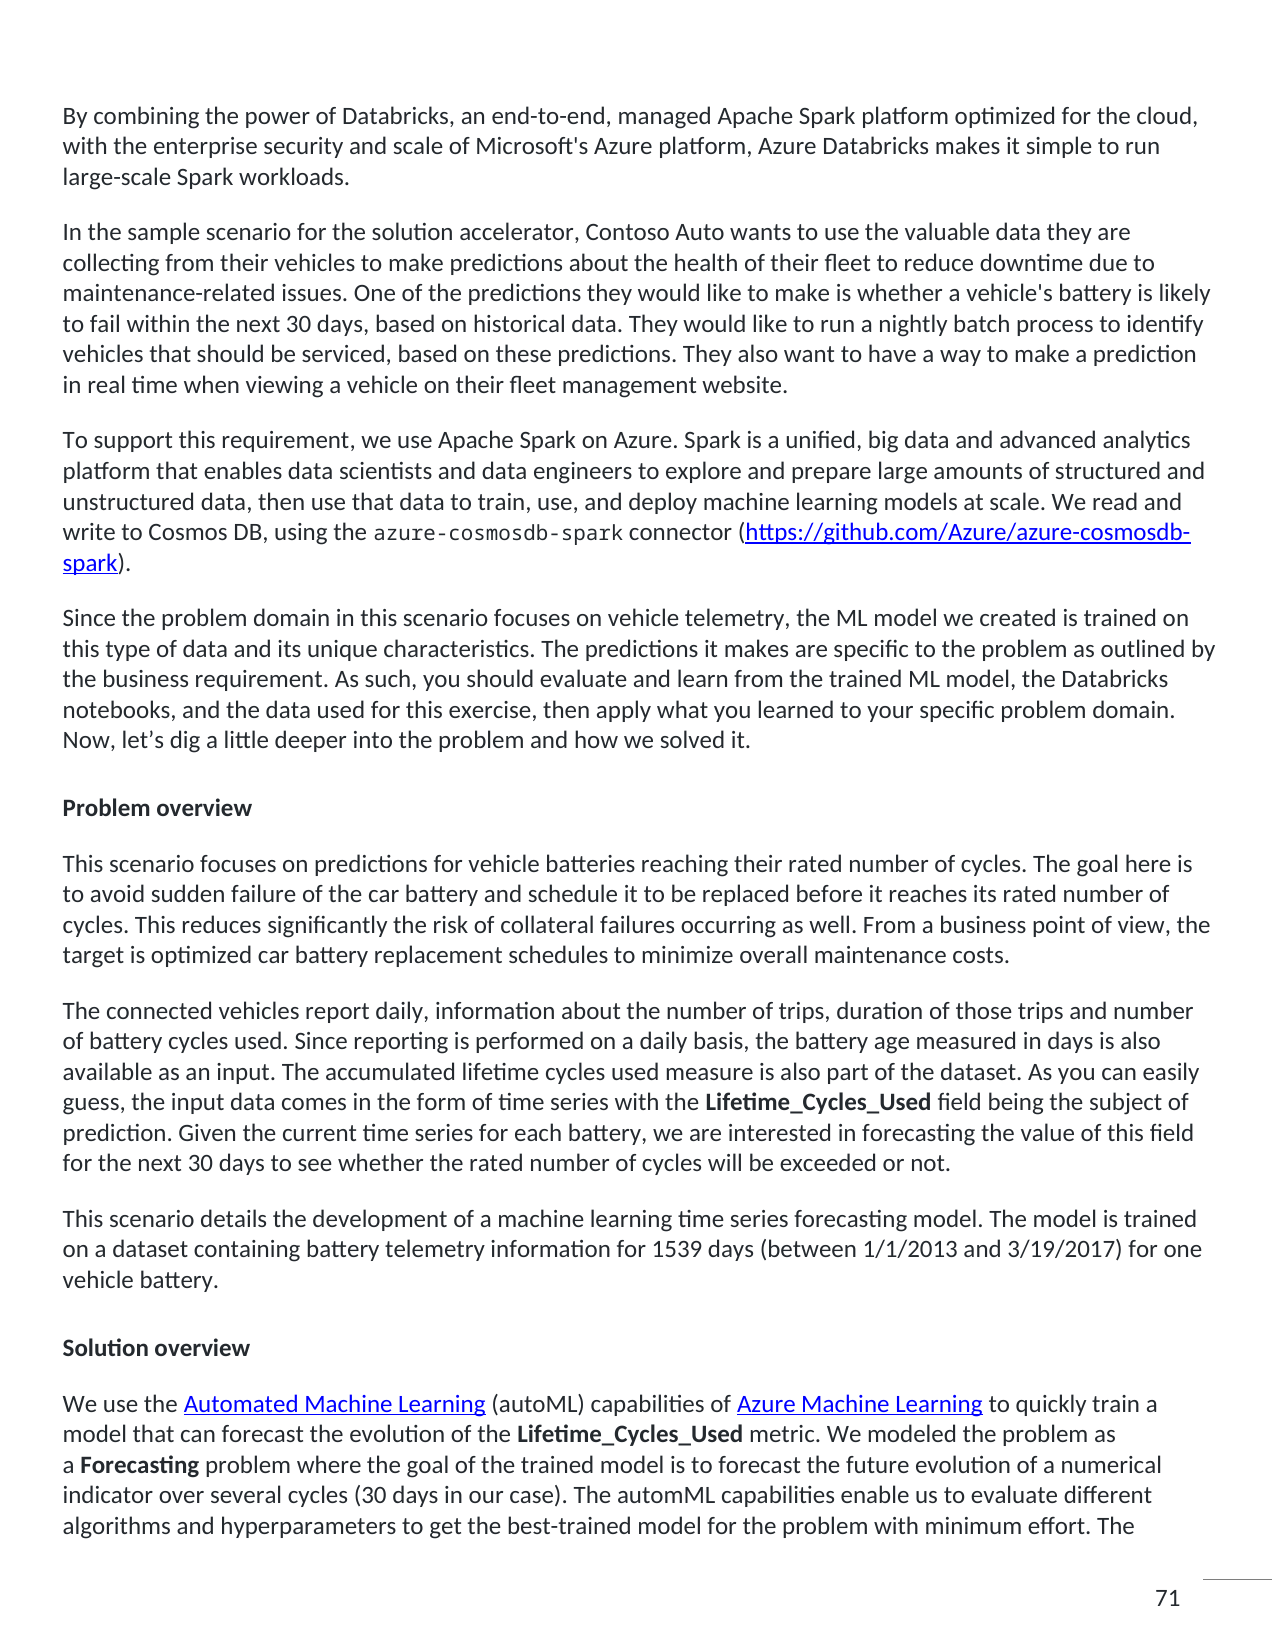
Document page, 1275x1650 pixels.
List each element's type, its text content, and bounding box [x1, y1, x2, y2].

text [62, 1388, 1219, 1540]
subtitle Problem overview [62, 792, 1219, 823]
text By combining the power of Databricks, an end-to-end, managed Apache Spark platform optimized for the cloud, with the enterprise security and scale of Microsoft's Azure platform, Azure Databricks makes it simple to run large-scale Spark workloads. [62, 100, 1219, 192]
text Since the problem domain in this scenario focuses on vehicle telemetry, the ML model we created is trained on this type of data and its unique characteristics. The predictions it makes are specific to the problem as outlined by the business requirement. As such, you should evaluate and learn from the trained ML model, the Databricks notebooks, and the data used for this exercise, then apply what you learned to your specific problem domain. Now, let’s dig a little deeper into the problem and how we solved it. [62, 602, 1219, 755]
subtitle Solution overview [62, 1332, 1219, 1363]
text The connected vehicles report daily, information about the number of trips, duration of those trips and number of battery cycles used. Since reporting is performed on a daily basis, the battery age measured in days is also available as an input. The accumulated lifetime cycles used measure is also part of the dataset. As you can easily guess, the input data comes in the form of time series with the Lifetime_Cycles_Used field being the subject of prediction. Given the current time series for each battery, we are interested in forecasting the value of this field for the next 30 days to see whether the rated number of cycles will be exceeded or not. [62, 995, 1219, 1178]
text To support this requirement, we use Apache Spark on Azure. Spark is a unified, big data and advanced analytics platform that enables data scientists and data engineers to explore and prepare large amounts of structured and unstructured data, then use that data to train, use, and deploy machine learning models at scale. We read and write to Cosmos DB, using the azure-cosmosdb-spark connector (https://github.com/Azure/azure-cosmosdb-spark). [62, 425, 1219, 577]
text This scenario focuses on predictions for vehicle batteries reaching their rated number of cycles. The goal here is to avoid sudden failure of the car battery and schedule it to be replaced before it reaches its rated number of cycles. This reduces significantly the risk of collateral failures occurring as well. From a business point of view, the target is optimized car battery replacement schedules to minimize overall maintenance costs. [62, 848, 1219, 970]
text This scenario details the development of a machine learning time series forecasting model. The model is trained on a dataset containing battery telemetry information for 1539 days (between 1/1/2013 and 3/19/2017) for one vehicle battery. [62, 1203, 1219, 1295]
text In the sample scenario for the solution accelerator, Contoso Auto wants to use the valuable data they are collecting from their vehicles to make predictions about the health of their fleet to reduce downtime due to maintenance-related issues. One of the predictions they would like to make is whether a vehicle's battery is likely to fail within the next 30 days, based on historical data. They would like to run a nightly batch process to identify vehicles that should be serviced, based on these predictions. They also want to have a way to make a prediction in real time when viewing a vehicle on their fleet management website. [62, 217, 1219, 400]
